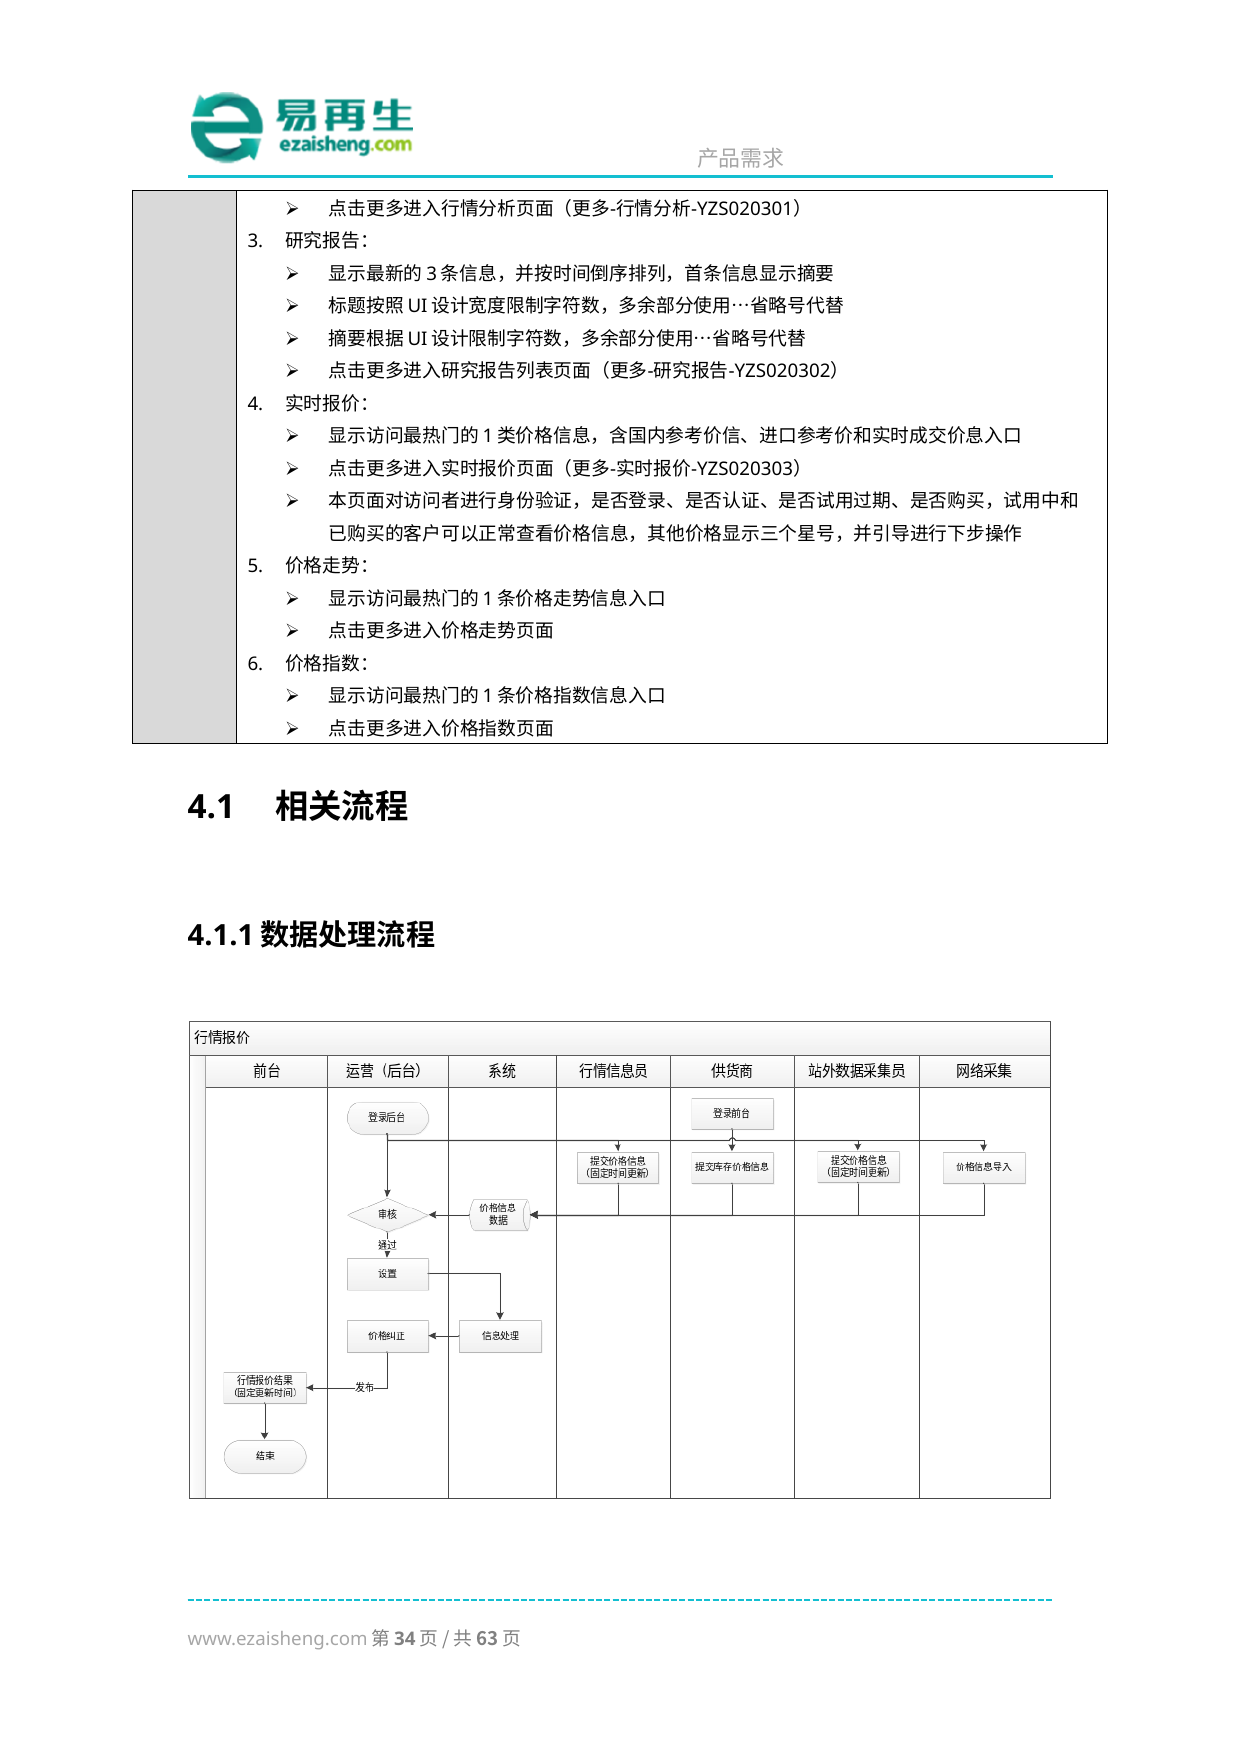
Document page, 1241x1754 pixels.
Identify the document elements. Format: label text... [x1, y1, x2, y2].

picture [187, 88, 418, 167]
subtitle 相关流程 [187, 771, 1053, 836]
table_cell 页面元素 [133, 191, 236, 743]
subtitle 4.1.1数据处理流程 [187, 901, 1053, 966]
